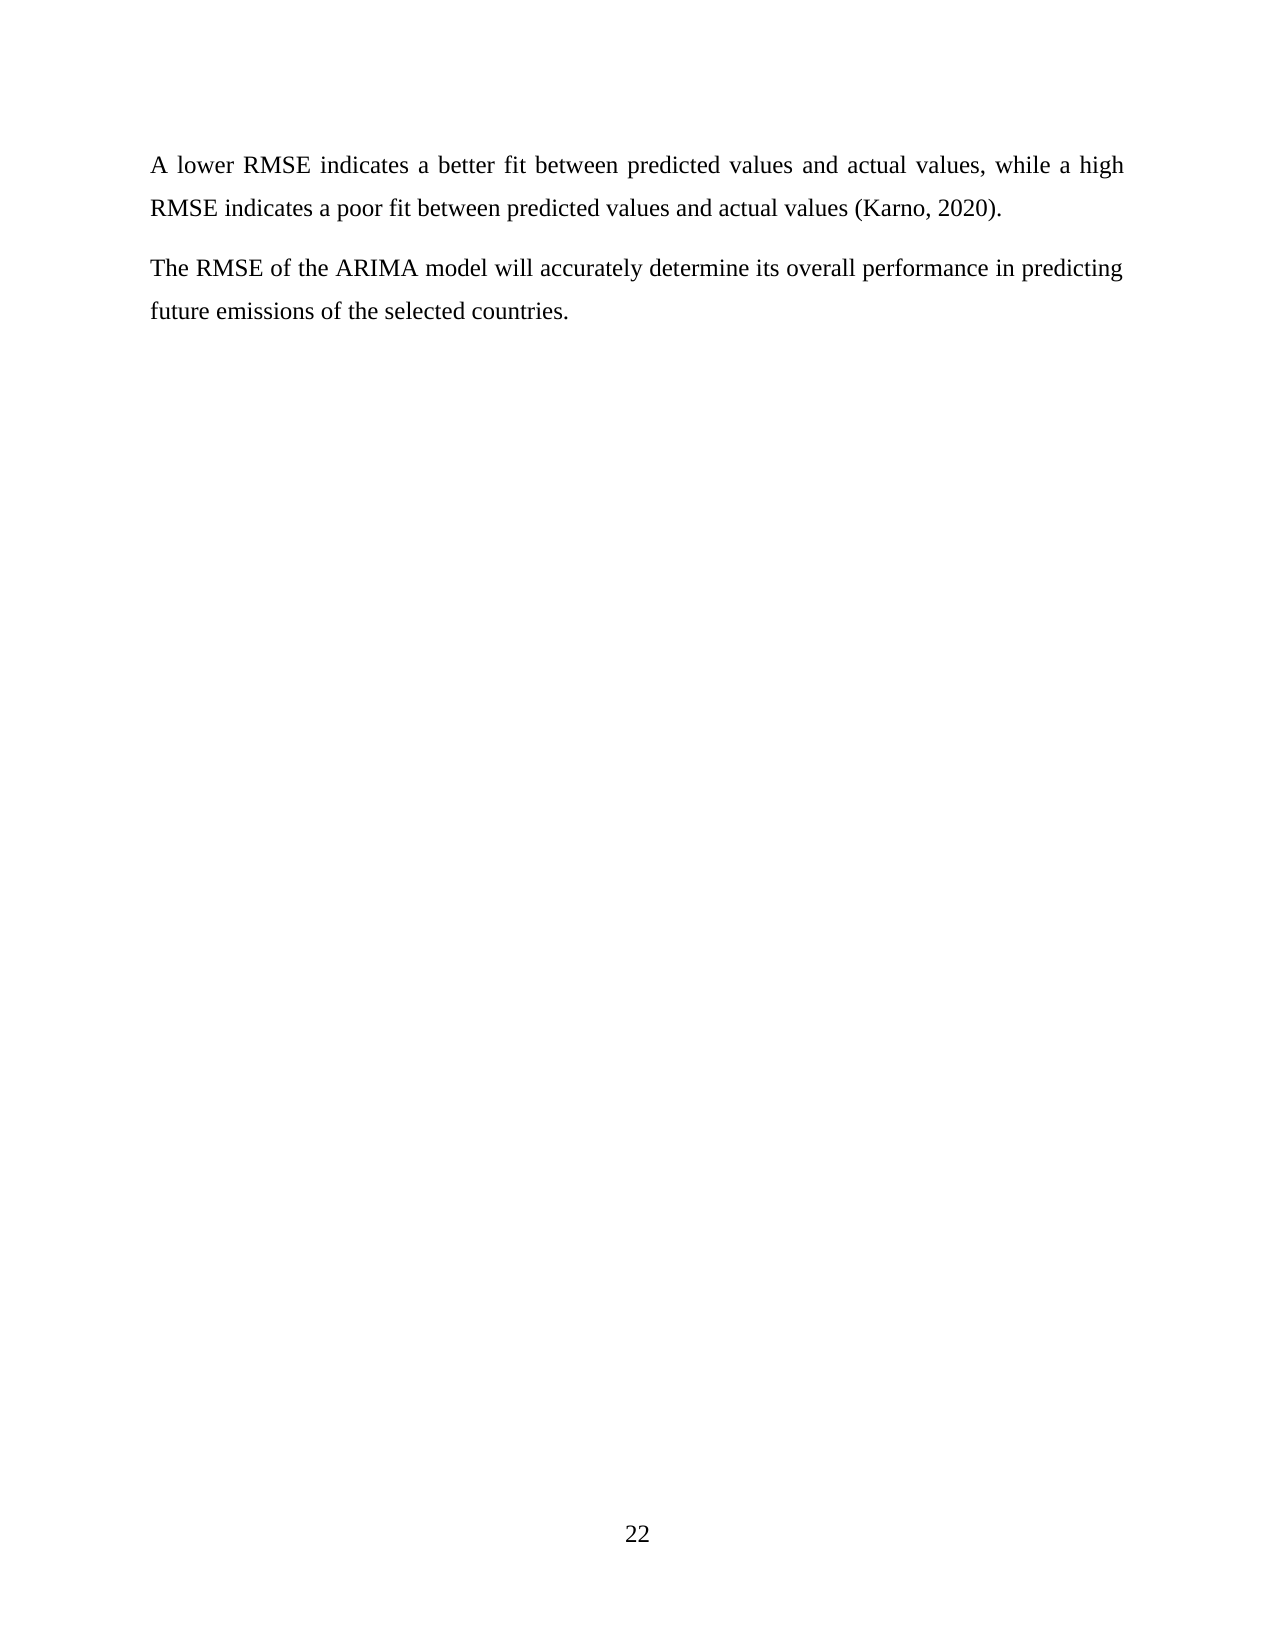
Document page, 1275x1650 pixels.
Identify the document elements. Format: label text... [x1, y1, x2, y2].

text A lower RMSE indicates a better fit between predicted values and actual values, while a high RMSE indicates a poor fit between predicted values and actual values (Karno, 2020). [150, 150, 1125, 222]
text The RMSE of the ARIMA model will accurately determine its overall performance in predicting future emissions of the selected countries. [150, 253, 1125, 325]
